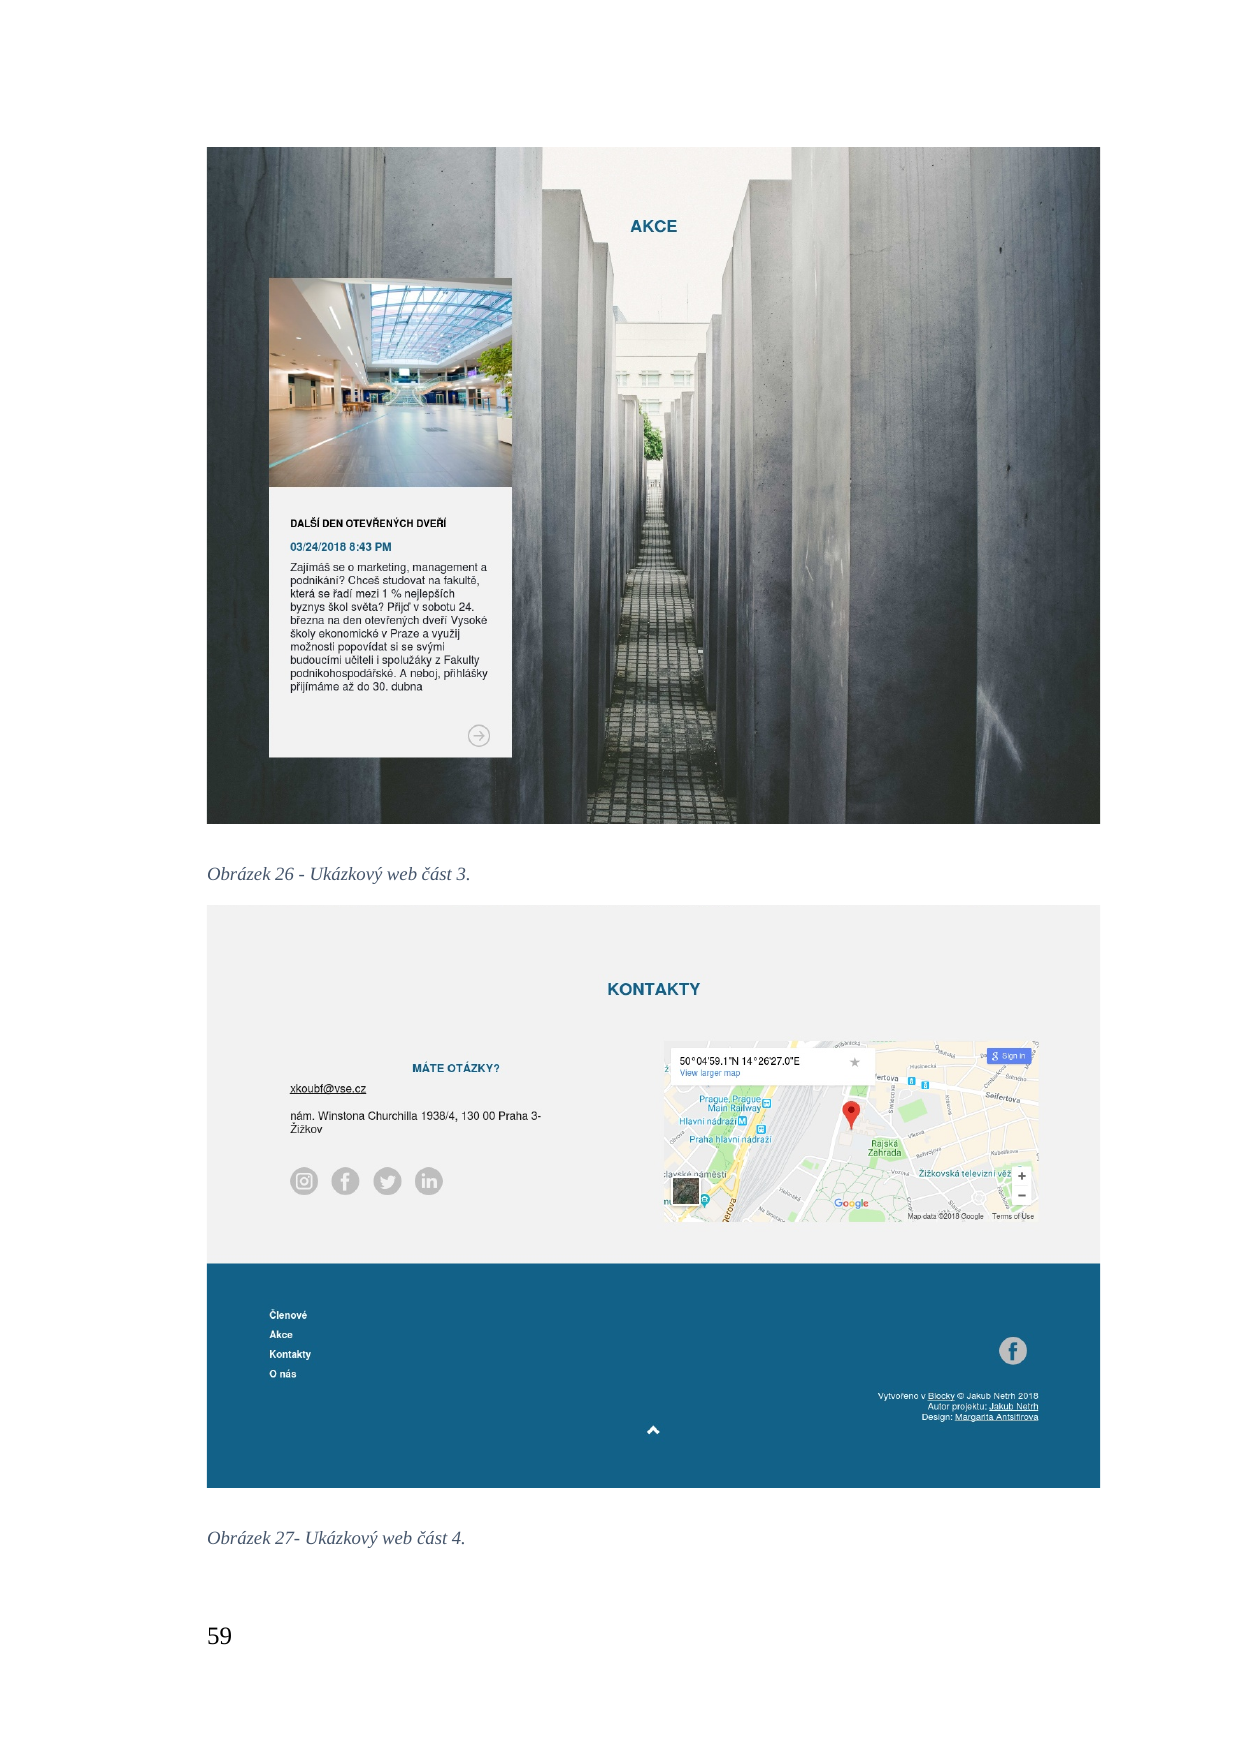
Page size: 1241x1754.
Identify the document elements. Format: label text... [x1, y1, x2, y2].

text Obrázek 27- Ukázkový web část 4. [207, 1527, 1122, 1548]
picture [206, 905, 1101, 1488]
text Obrázek 26 - Ukázkový web část 3. [207, 863, 1122, 884]
picture [206, 147, 1101, 824]
